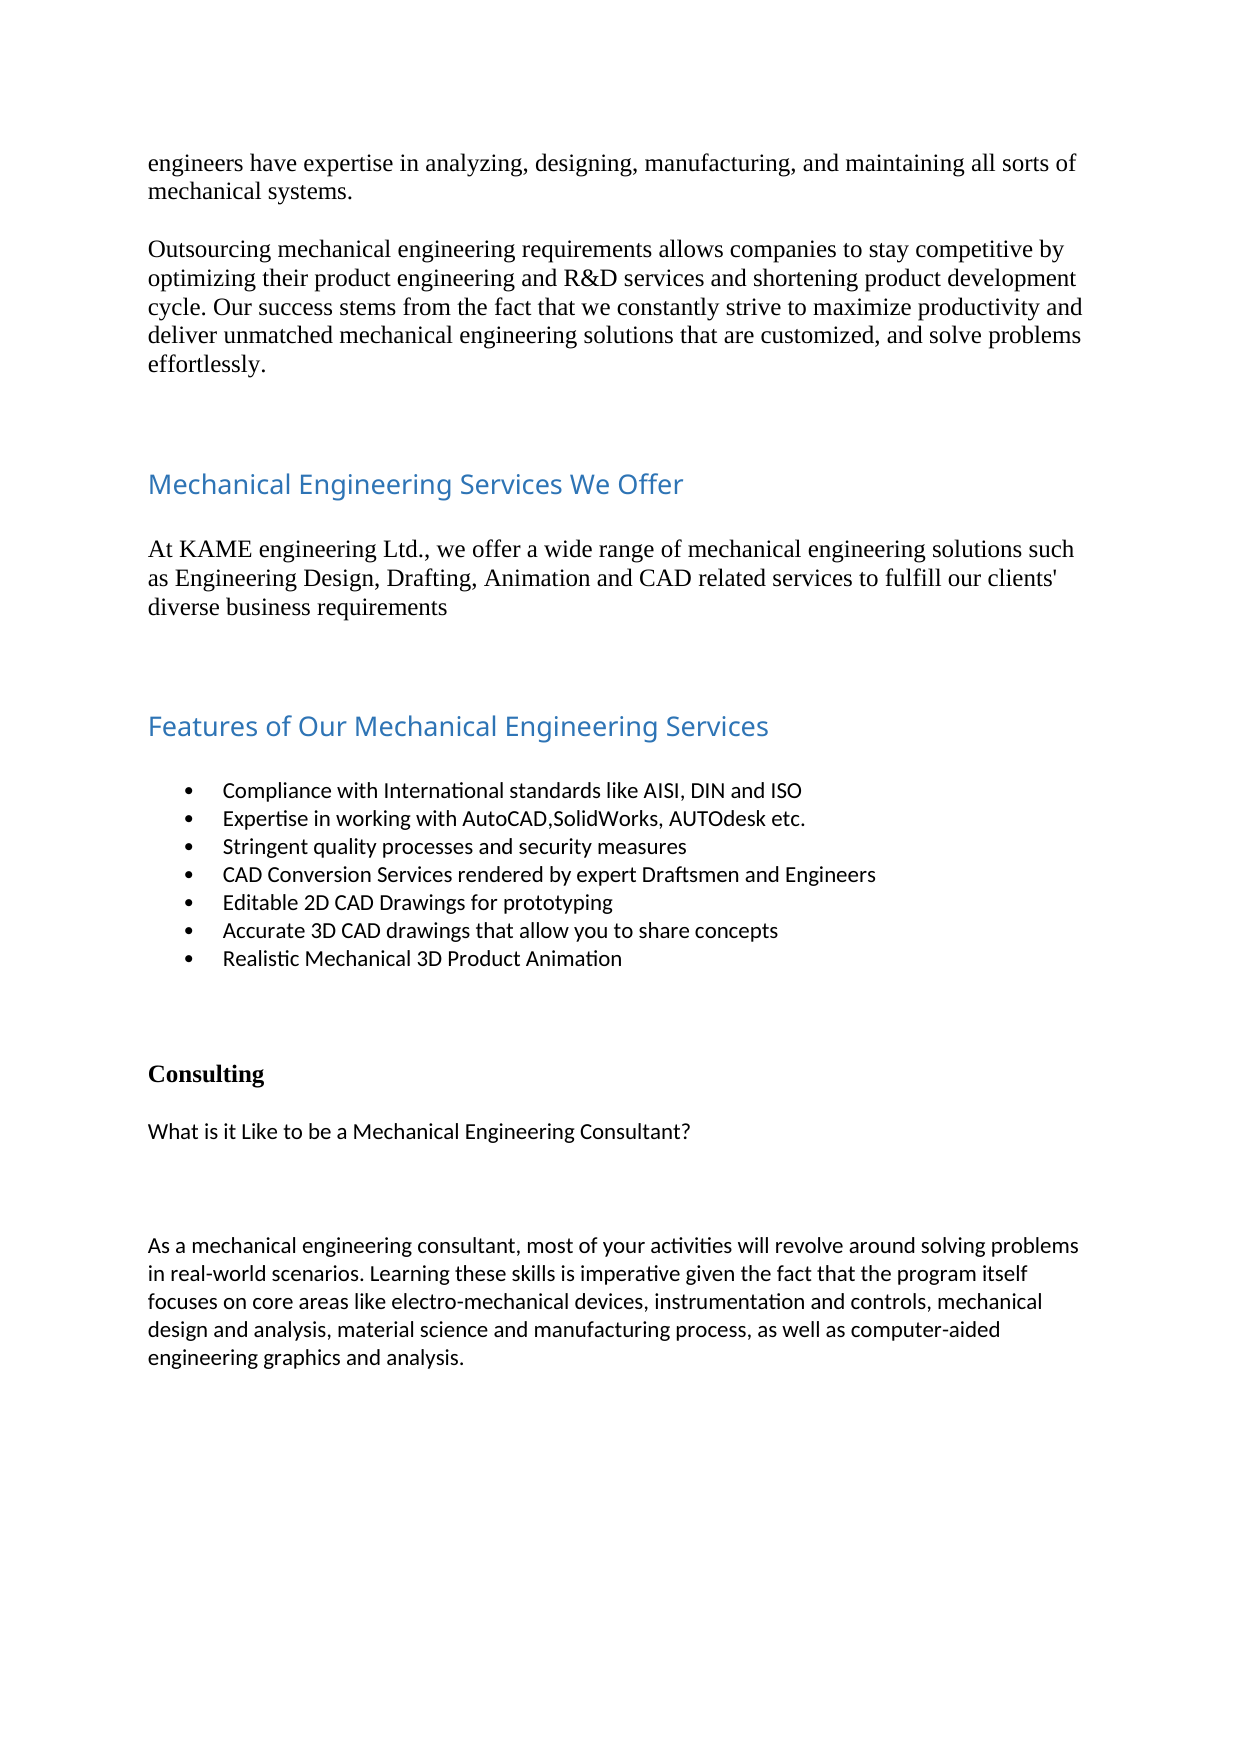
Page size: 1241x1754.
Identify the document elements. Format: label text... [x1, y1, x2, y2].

list CAD Conversion Services rendered by expert Draftsmen and Engineers [185, 860, 1093, 888]
list Compliance with International standards like AISI, DIN and ISO [185, 776, 1093, 804]
text As a mechanical engineering consultant, most of your activities will revolve around solving problems in real-world scenarios. Learning these skills is imperative given the fact that the program itself focuses on core areas like electro-mechanical devices, instrumentation and controls, mechanical design and analysis, material science and manufacturing process, as well as computer-aided engineering graphics and analysis. [148, 1231, 1093, 1371]
list Editable 2D CAD Drawings for prototyping [185, 888, 1093, 916]
text At KAME engineering Ltd., we offer a wide range of mechanical engineering solutions such as Engineering Design, Drafting, Animation and CAD related services to fulfill our clients' diverse business requirements [148, 534, 1093, 620]
list Expertise in working with AutoCAD,SolidWorks, AUTOdesk etc. [185, 804, 1093, 832]
subtitle Mechanical Engineering Services We Offer [148, 465, 1093, 502]
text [148, 148, 1093, 205]
text Outsourcing mechanical engineering requirements allows companies to stay competitive by optimizing their product engineering and R&D services and shortening product development cycle. Our success stems from the fact that we constantly strive to maximize productivity and deliver unmatched mechanical engineering solutions that are customized, and solve problems effortlessly. [148, 234, 1093, 378]
subtitle Features of Our Mechanical Engineering Services [148, 707, 1093, 744]
list Realistic Mechanical 3D Product Animation [185, 944, 1093, 972]
list Accurate 3D CAD drawings that allow you to share concepts [185, 916, 1093, 944]
list Stringent quality processes and security measures [185, 832, 1093, 860]
subtitle Consulting [148, 1059, 1093, 1088]
text What is it Like to be a Mechanical Engineering Consultant? [148, 1117, 1093, 1145]
